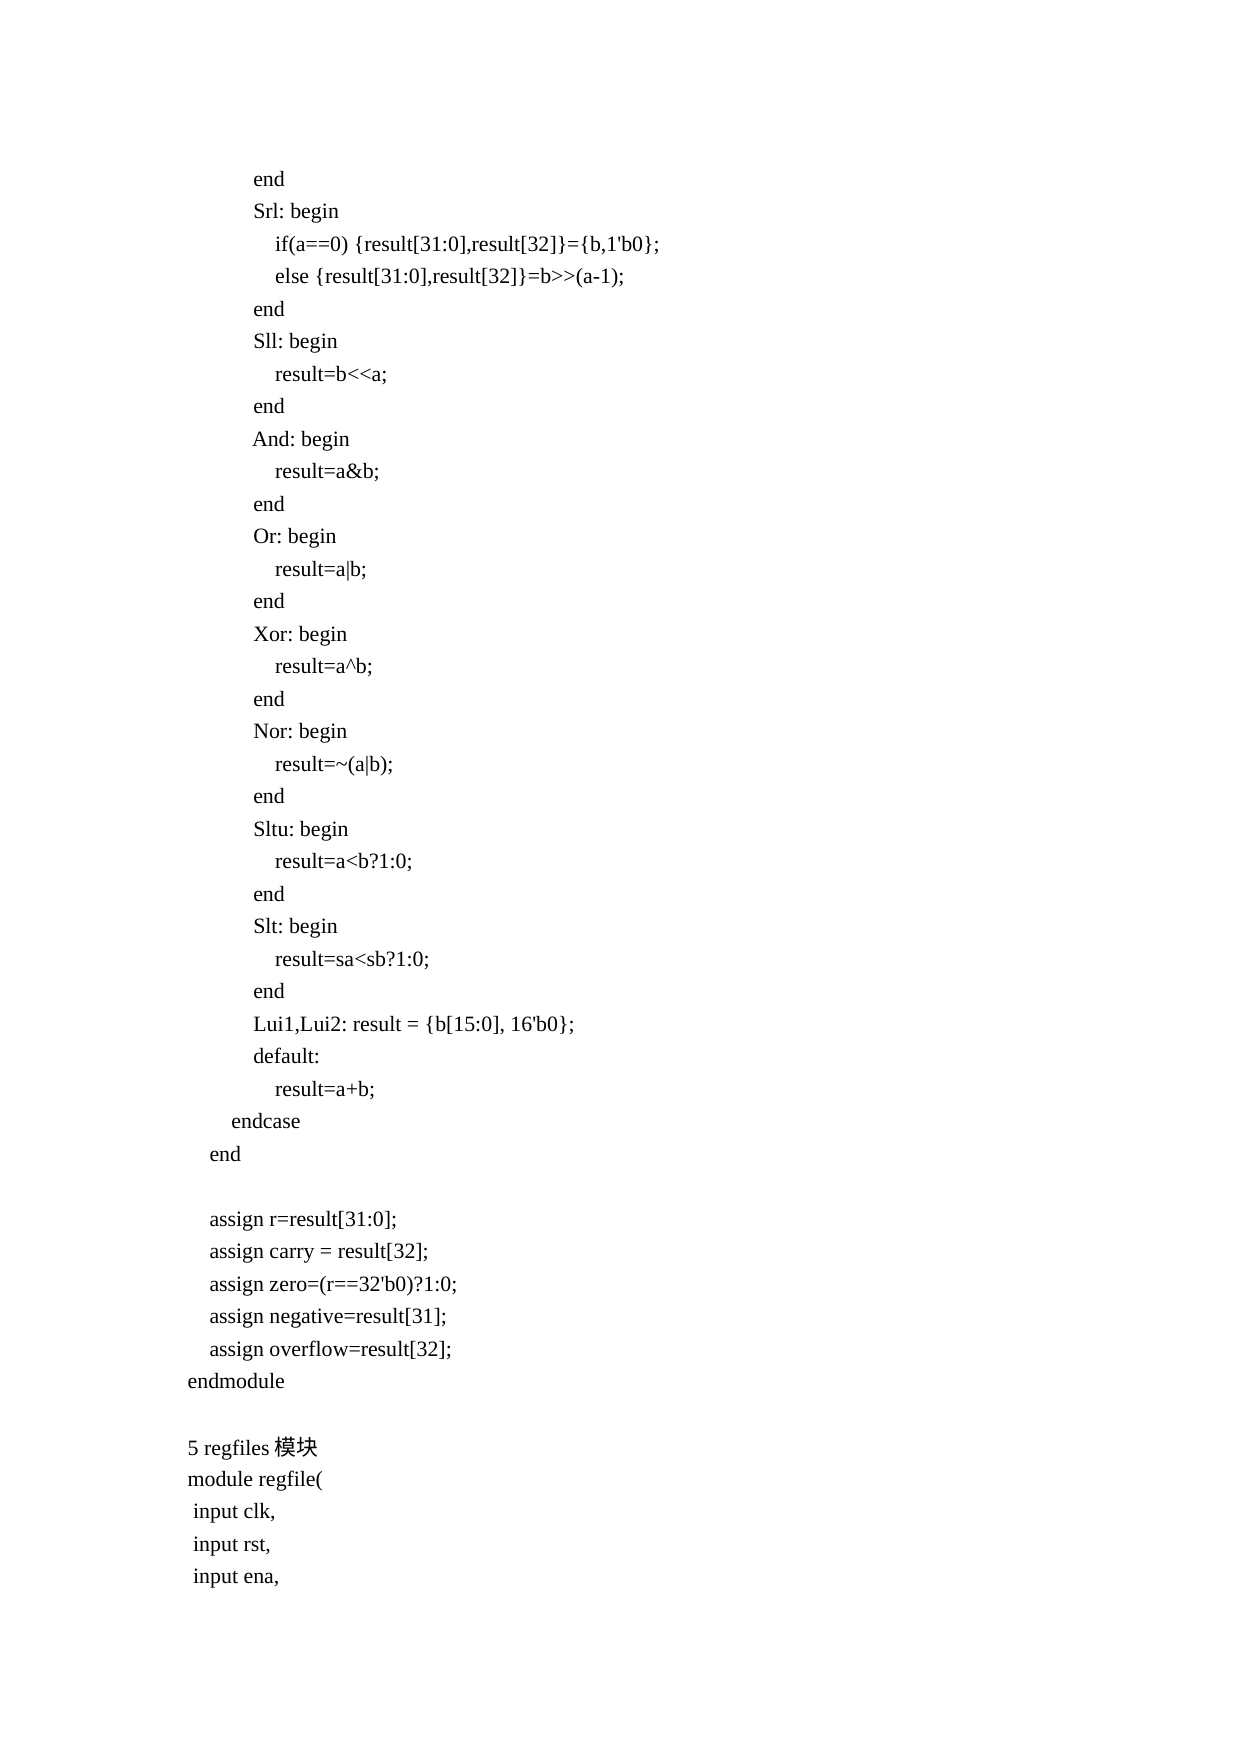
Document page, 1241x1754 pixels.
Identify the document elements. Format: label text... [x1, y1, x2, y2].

text Srl: begin [187, 194, 1053, 227]
text module regfile( [187, 1462, 1053, 1494]
text input rst, [187, 1527, 1053, 1559]
text end [187, 1137, 1053, 1169]
text end [187, 584, 1053, 617]
text Lui1,Lui2: result = {b[15:0], 16'b0}; [187, 1007, 1053, 1039]
text assign r=result[31:0]; [187, 1202, 1053, 1234]
text Sll: begin [187, 324, 1053, 357]
text default: [187, 1039, 1053, 1072]
text result=a+b; [187, 1072, 1053, 1104]
text end [187, 682, 1053, 714]
text endcase [187, 1104, 1053, 1137]
text endmodule [187, 1364, 1053, 1397]
text Or: begin [187, 519, 1053, 552]
text assign zero=(r==32'b0)?1:0; [187, 1267, 1053, 1299]
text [187, 227, 1053, 259]
text end [187, 162, 1053, 194]
text end [187, 877, 1053, 909]
text Xor: begin [187, 617, 1053, 649]
text assign carry = result[32]; [187, 1234, 1053, 1267]
text 5 regfiles模块 [187, 1429, 1053, 1462]
text result=a^b; [187, 649, 1053, 682]
text end [187, 779, 1053, 812]
text input ena, [187, 1559, 1053, 1592]
text result=sa<sb?1:0; [187, 942, 1053, 974]
text Sltu: begin [187, 812, 1053, 844]
text Nor: begin [187, 714, 1053, 747]
text Slt: begin [187, 909, 1053, 942]
text input clk, [187, 1494, 1053, 1527]
text result=a<b?1:0; [187, 844, 1053, 877]
text result=~(a|b); [187, 747, 1053, 779]
text assign negative=result[31]; [187, 1299, 1053, 1332]
text end [187, 487, 1053, 519]
text result=a|b; [187, 552, 1053, 584]
text And: begin [187, 422, 1053, 454]
text else {result[31:0],result[32]}=b>>(a-1); [187, 259, 1053, 292]
text result=b<<a; [187, 357, 1053, 389]
text assign overflow=result[32]; [187, 1332, 1053, 1364]
text end [187, 389, 1053, 422]
text end [187, 974, 1053, 1007]
text end [187, 292, 1053, 324]
text result=a&b; [187, 454, 1053, 487]
